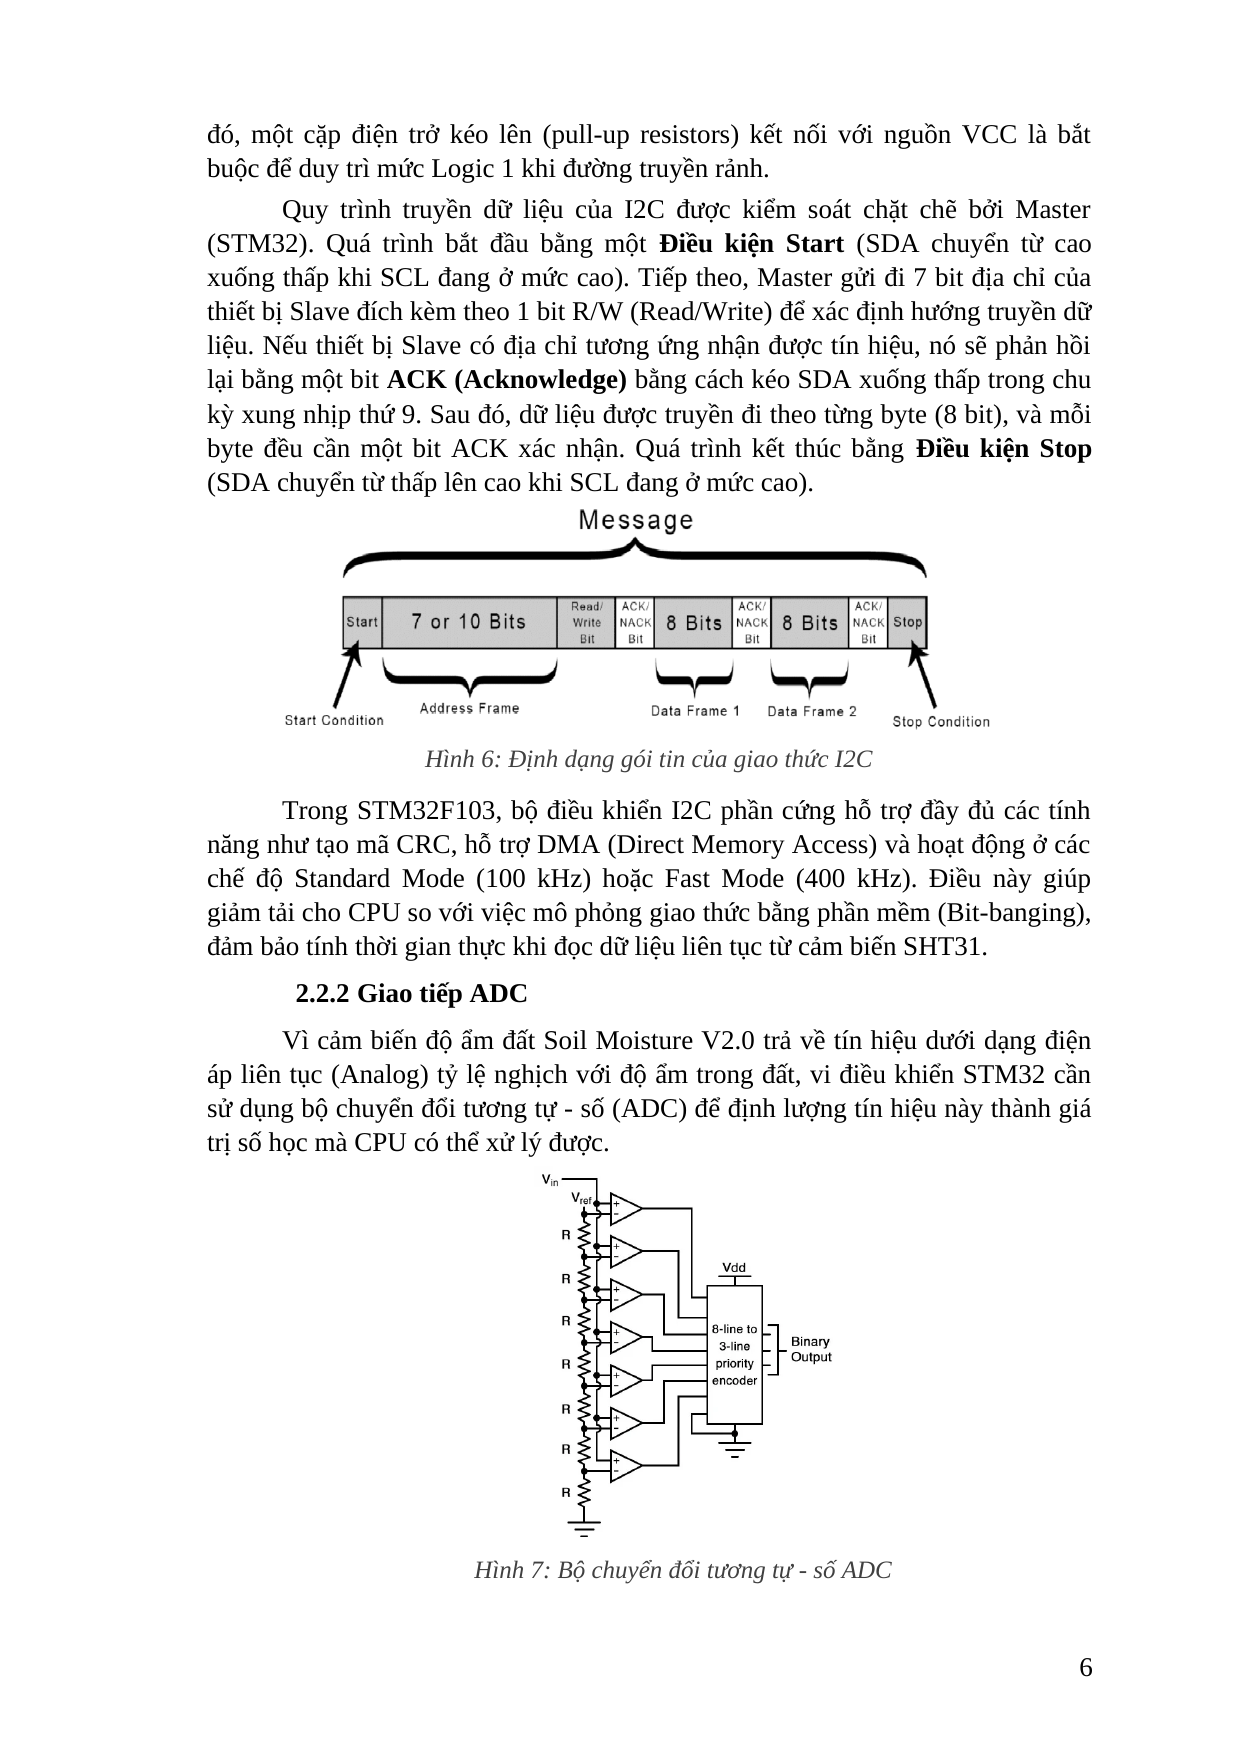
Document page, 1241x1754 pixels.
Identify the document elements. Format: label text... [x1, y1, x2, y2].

subtitle Giao tiếp ADC [207, 977, 1092, 1008]
picture [533, 1166, 841, 1547]
picture [281, 506, 1000, 735]
text Trong STM32F103, bộ điều khiển I2C phần cứng hỗ trợ đầy đủ các tính năng như tạo mã CRC, hỗ trợ DMA (Direct Memory Access) và hoạt động ở các chế độ Standard Mode (100 kHz) hoặc Fast Mode (400 kHz). Điều này giúp giảm tải cho CPU so với việc mô phỏng giao thức bằng phần mềm (Bit-banging), đảm bảo tính thời gian thực khi đọc dữ liệu liên tục từ cảm biến SHT31. [207, 794, 1092, 962]
text Quy trình truyền dữ liệu của I2C được kiểm soát chặt chẽ bởi Master (STM32). Quá trình bắt đầu bằng một Điều kiện Start (SDA chuyển từ cao xuống thấp khi SCL đang ở mức cao). Tiếp theo, Master gửi đi 7 bit địa chỉ của thiết bị Slave đích kèm theo 1 bit R/W (Read/Write) để xác định hướng truyền dữ liệu. Nếu thiết bị Slave có địa chỉ tương ứng nhận được tín hiệu, nó sẽ phản hồi lại bằng một bit ACK (Acknowledge) bằng cách kéo SDA xuống thấp trong chu kỳ xung nhịp thứ 9. Sau đó, dữ liệu được truyền đi theo từng byte (8 bit), và mỗi byte đều cần một bit ACK xác nhận. Quá trình kết thúc bằng Điều kiện Stop (SDA chuyển từ thấp lên cao khi SCL đang ở mức cao). [207, 193, 1092, 497]
text Vì cảm biến độ ẩm đất Soil Moisture V2.0 trả về tín hiệu dưới dạng điện áp liên tục (Analog) tỷ lệ nghịch với độ ẩm trong đất, vi điều khiển STM32 cần sử dụng bộ chuyển đổi tương tự - số (ADC) để định lượng tín hiệu này thành giá trị số học mà CPU có thể xử lý được. [207, 1024, 1092, 1157]
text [207, 118, 1092, 183]
